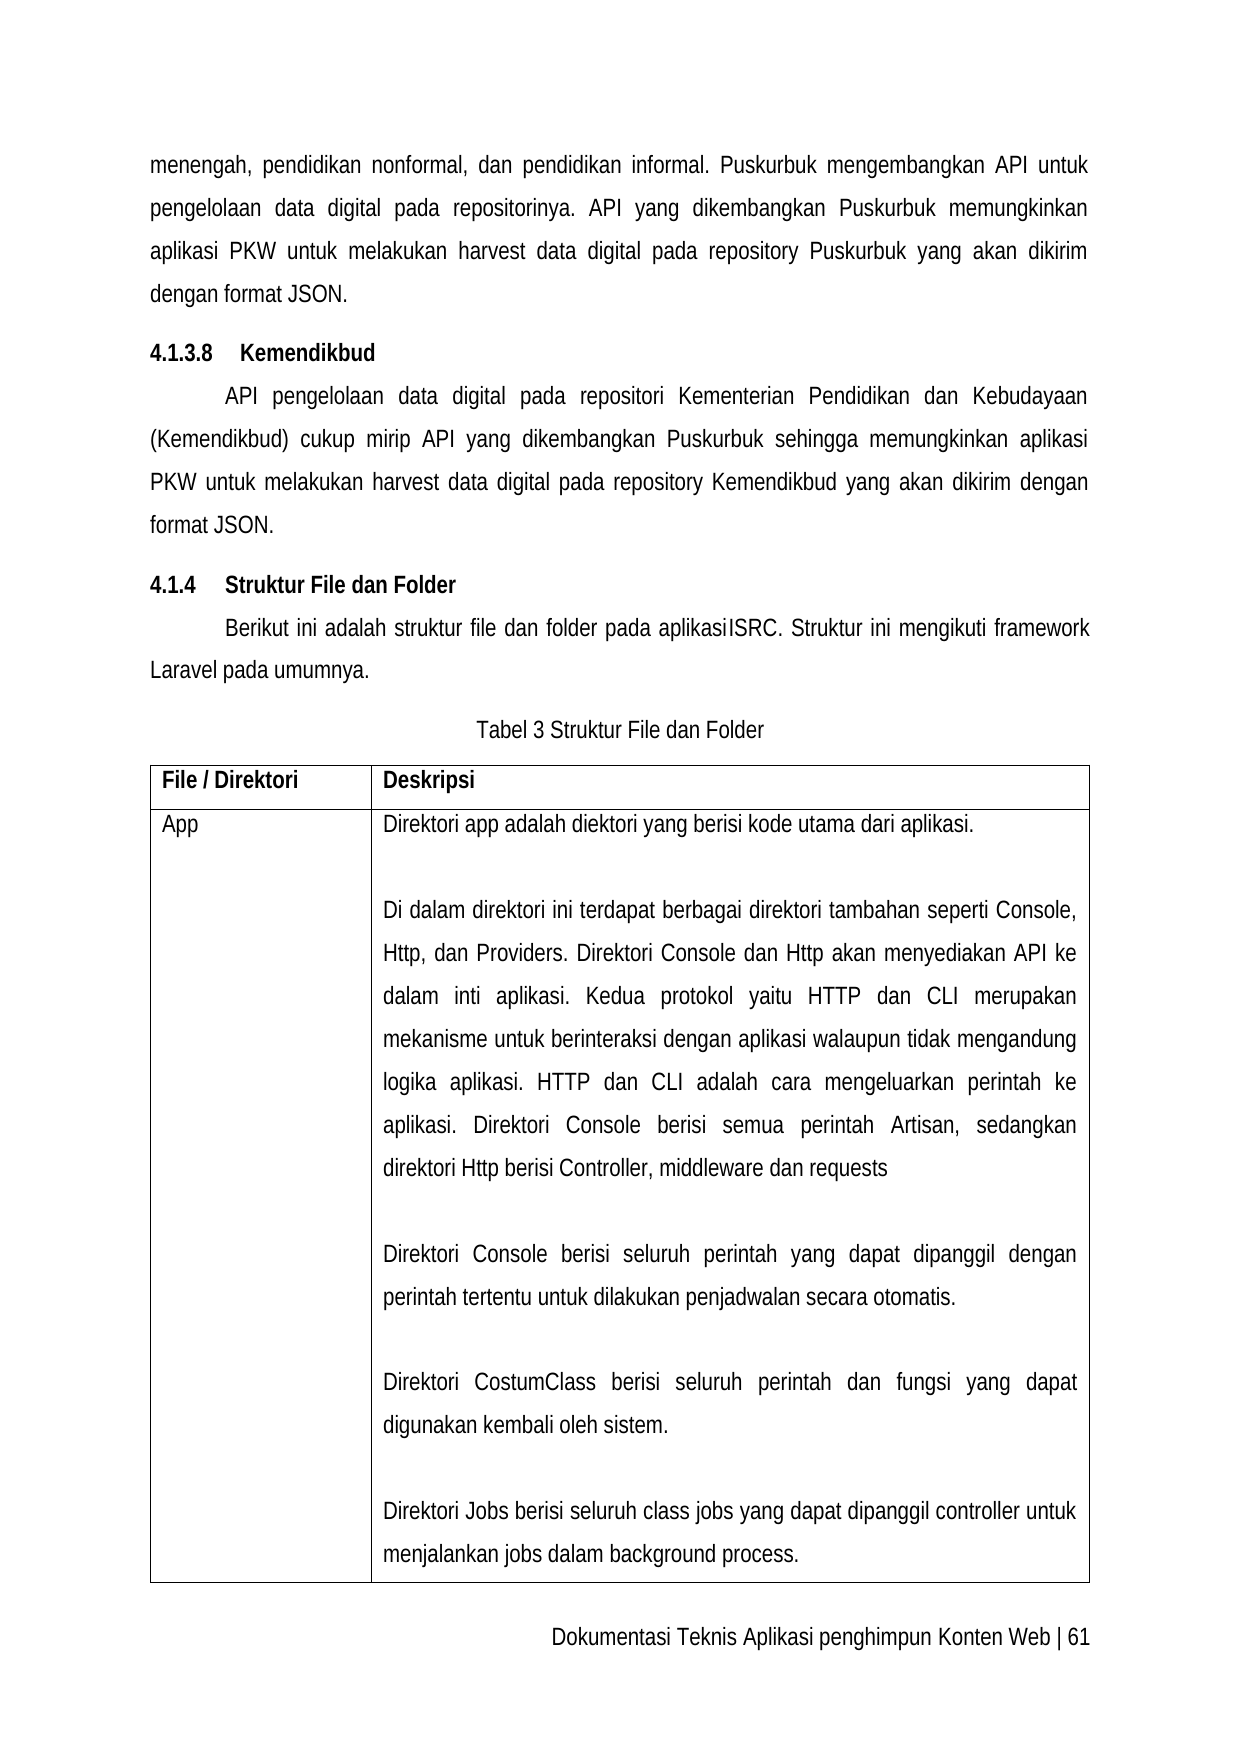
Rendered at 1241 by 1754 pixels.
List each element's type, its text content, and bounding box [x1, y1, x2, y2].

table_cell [372, 810, 1089, 1582]
table_cell App [151, 810, 371, 1582]
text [150, 150, 1090, 307]
subtitle Kemendikbud [150, 338, 1090, 367]
text Tabel 3 Struktur File dan Folder [150, 715, 1090, 744]
table_header File / Direktori [151, 766, 371, 808]
text API pengelolaan data digital pada repositori Kementerian Pendidikan dan Kebudayaan (Kemendikbud) cukup mirip API yang dikembangkan Puskurbuk sehingga memungkinkan aplikasi PKW untuk melakukan harvest data digital pada repository Kemendikbud yang akan dikirim dengan format JSON. [150, 381, 1090, 539]
subtitle Struktur File dan Folder [150, 569, 1090, 598]
text Berikut ini adalah struktur file dan folder pada aplikasiISRC. Struktur ini mengikuti framework Laravel pada umumnya. [150, 612, 1090, 684]
table_header Deskripsi [372, 766, 1089, 808]
